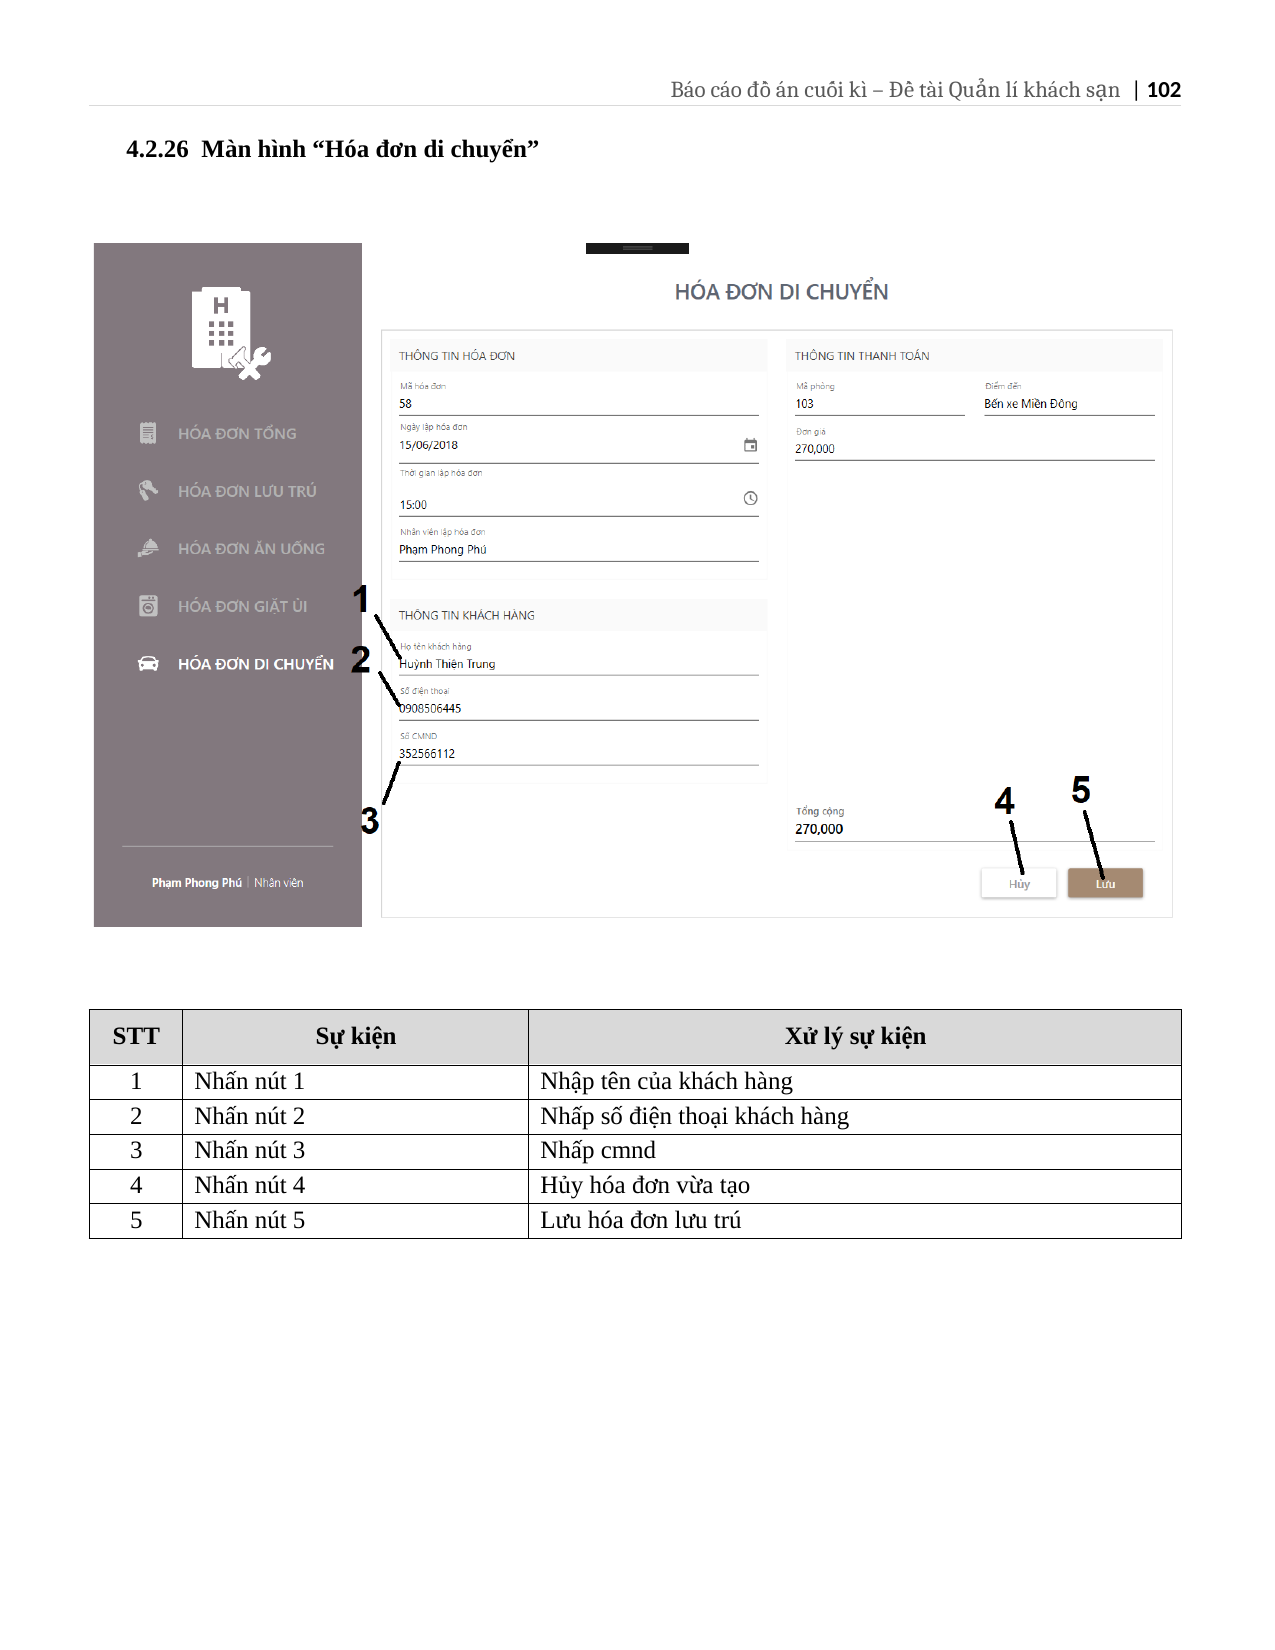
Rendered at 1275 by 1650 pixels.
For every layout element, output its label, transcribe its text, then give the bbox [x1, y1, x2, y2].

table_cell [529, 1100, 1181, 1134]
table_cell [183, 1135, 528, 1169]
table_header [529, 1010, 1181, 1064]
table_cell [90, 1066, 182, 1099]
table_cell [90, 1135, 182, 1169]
picture [93, 243, 1182, 927]
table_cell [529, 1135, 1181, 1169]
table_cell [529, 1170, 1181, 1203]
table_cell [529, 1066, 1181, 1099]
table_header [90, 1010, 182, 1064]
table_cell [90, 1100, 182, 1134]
list Màn hình “Hóa đơn di chuyển” [126, 134, 1181, 163]
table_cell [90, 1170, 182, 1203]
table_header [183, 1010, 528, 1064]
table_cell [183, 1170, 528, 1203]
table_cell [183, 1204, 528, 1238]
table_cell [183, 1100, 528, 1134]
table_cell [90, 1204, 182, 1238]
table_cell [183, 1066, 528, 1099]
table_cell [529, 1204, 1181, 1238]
